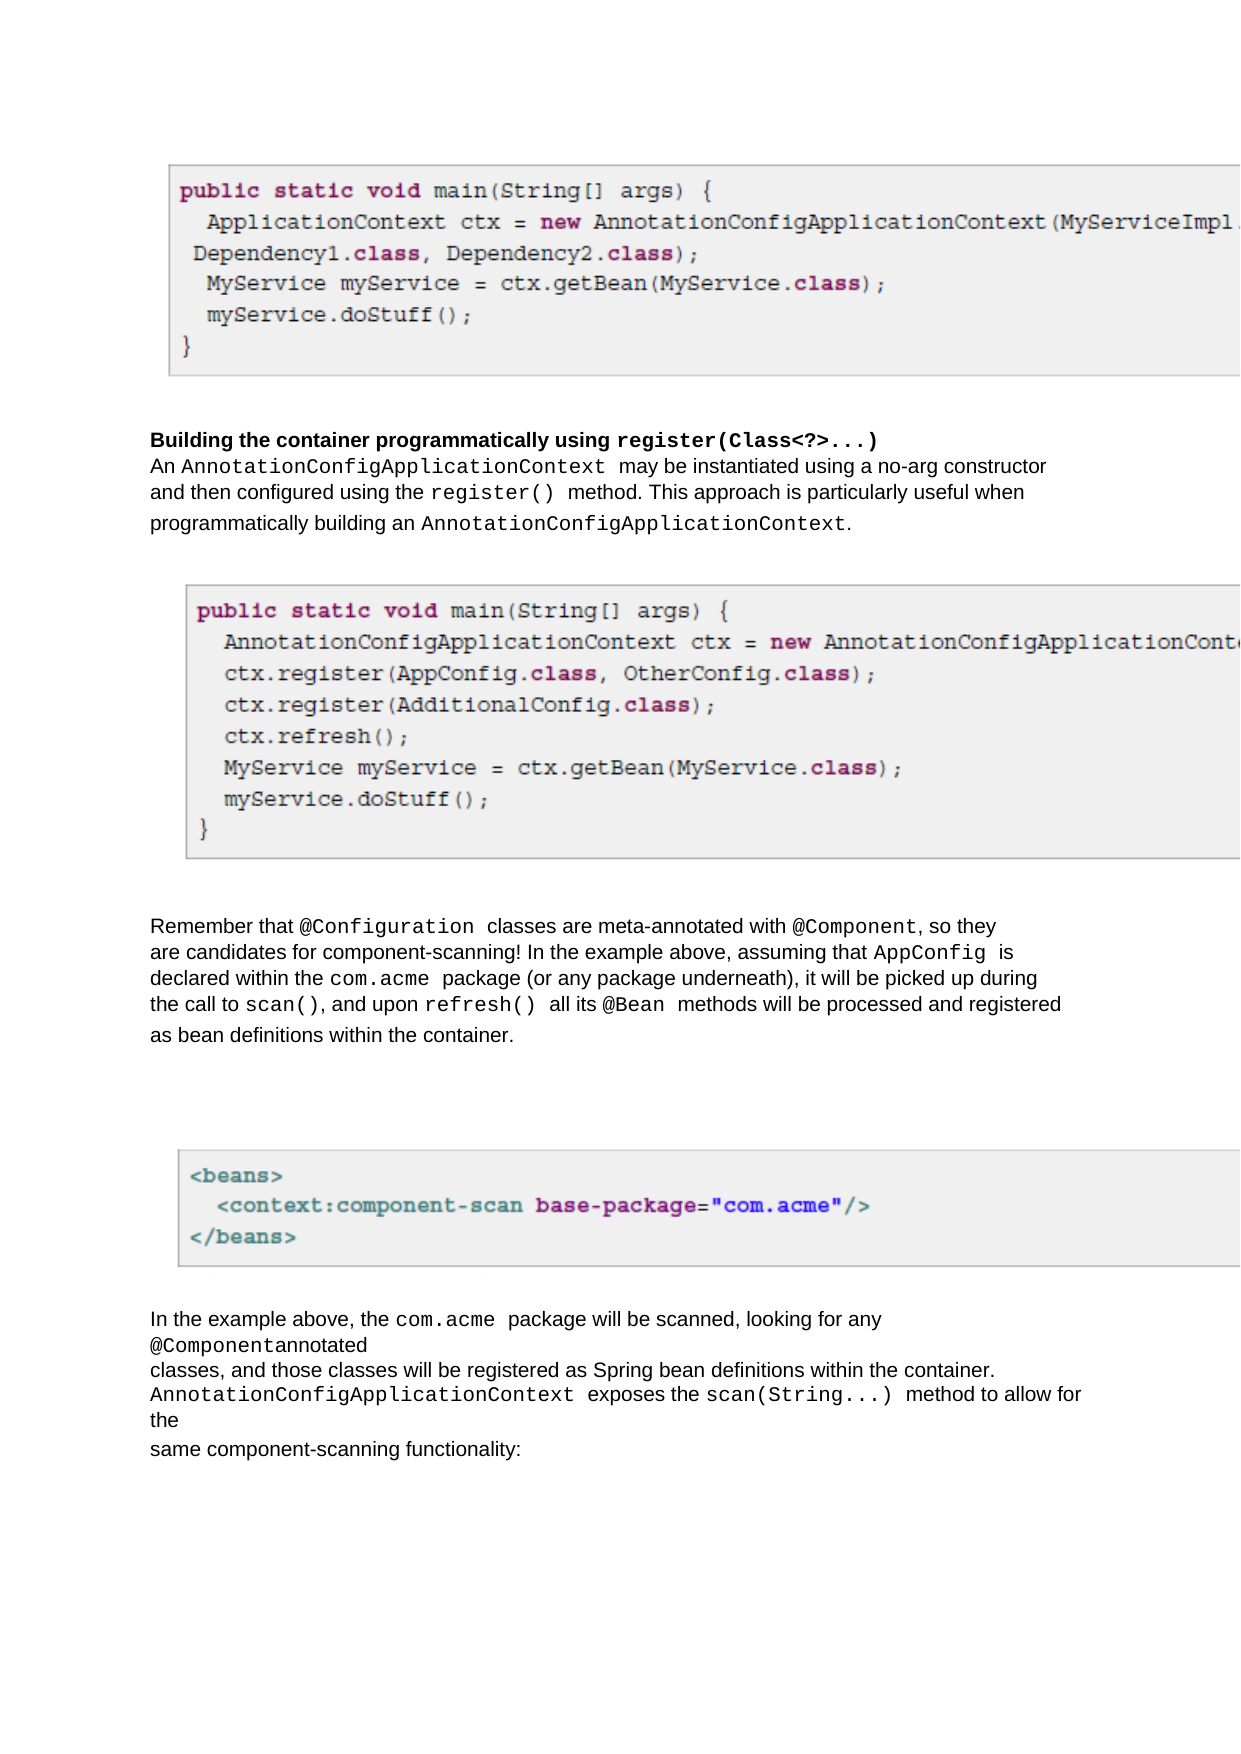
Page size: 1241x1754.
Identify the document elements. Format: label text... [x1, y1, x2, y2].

text In the example above, the com.acme package will be scanned, looking for any @Componentannotated [150, 1307, 1090, 1358]
text Remember that @Configuration classes are meta-annotated with @Component, so they [150, 914, 1090, 940]
text and then configured using the register() method. This approach is particularly useful when [150, 480, 1090, 506]
text An AnnotationConfigApplicationContext may be instantiated using a no-arg constructor [150, 454, 1090, 480]
text declared within the com.acme package (or any package underneath), it will be picked up during [150, 966, 1090, 991]
text are candidates for component-scanning! In the example above, assuming that AppConfig is [150, 940, 1090, 966]
text as bean definitions within the container. [150, 1022, 1090, 1046]
text AnnotationConfigApplicationContext exposes the scan(String...) method to allow for the [150, 1382, 1090, 1432]
text same component-scanning functionality: [150, 1437, 1090, 1461]
text programmatically building an AnnotationConfigApplicationContext. [150, 511, 1090, 537]
text the call to scan(), and upon refresh() all its @Bean methods will be processed and registered [150, 991, 1090, 1017]
text Building the container programmatically using register(Class<?>...) [150, 428, 1090, 454]
text classes, and those classes will be registered as Spring bean definitions within the container. [150, 1358, 1090, 1382]
